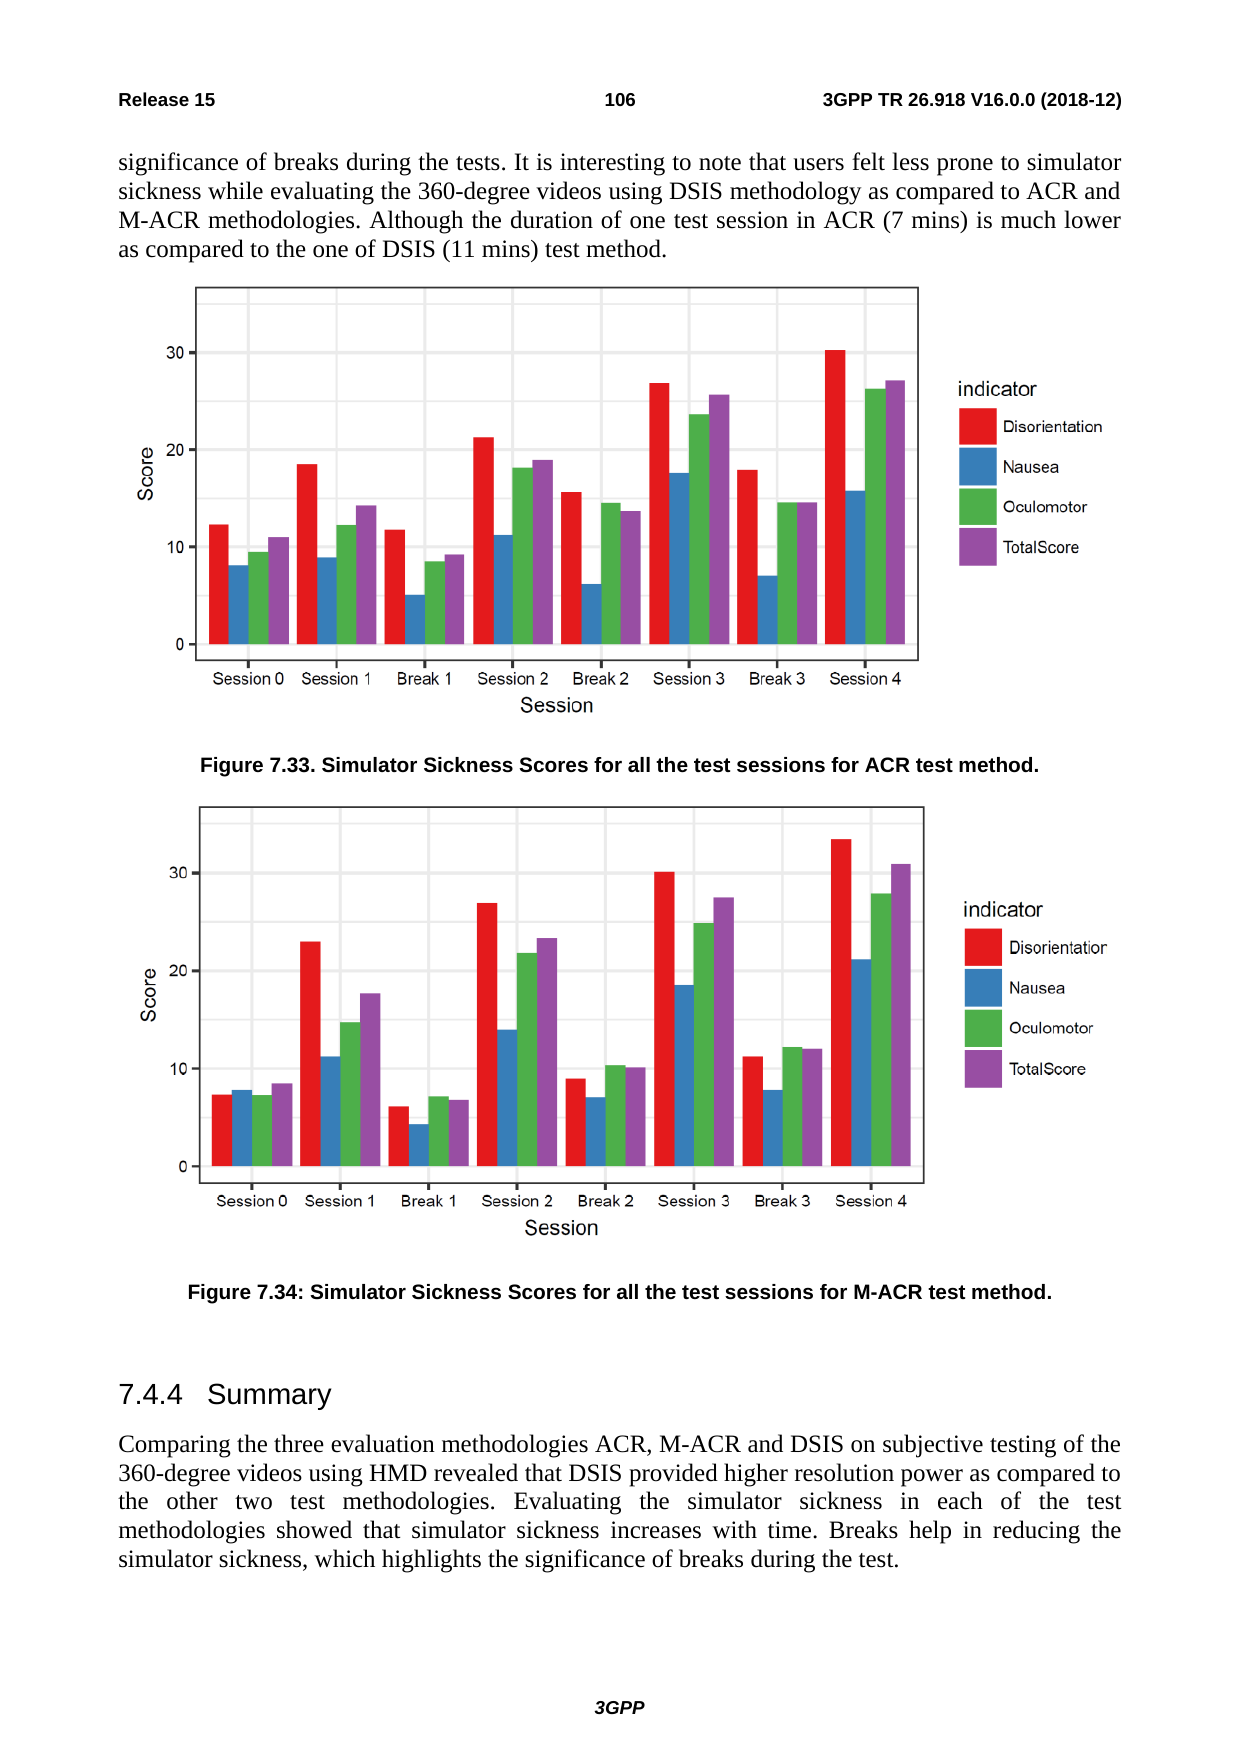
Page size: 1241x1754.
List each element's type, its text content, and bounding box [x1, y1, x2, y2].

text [118, 147, 1122, 262]
text Figure 7.34: Simulator Sickness Scores for all the test sessions for M-ACR test method. [118, 1280, 1122, 1304]
text Comparing the three evaluation methodologies ACR, M-ACR and DSIS on subjective testing of the 360-degree videos using HMD revealed that DSIS provided higher resolution power as compared to the other two test methodologies. Evaluating the simulator sickness in each of the test methodologies showed that simulator sickness increases with time. Breaks help in reducing the simulator sickness, which highlights the significance of breaks during the test. [118, 1429, 1122, 1573]
subtitle 7.4.4 Summary [118, 1377, 1122, 1410]
text Figure 7.33. Simulator Sickness Scores for all the test sessions for ACR test method. [118, 753, 1122, 777]
